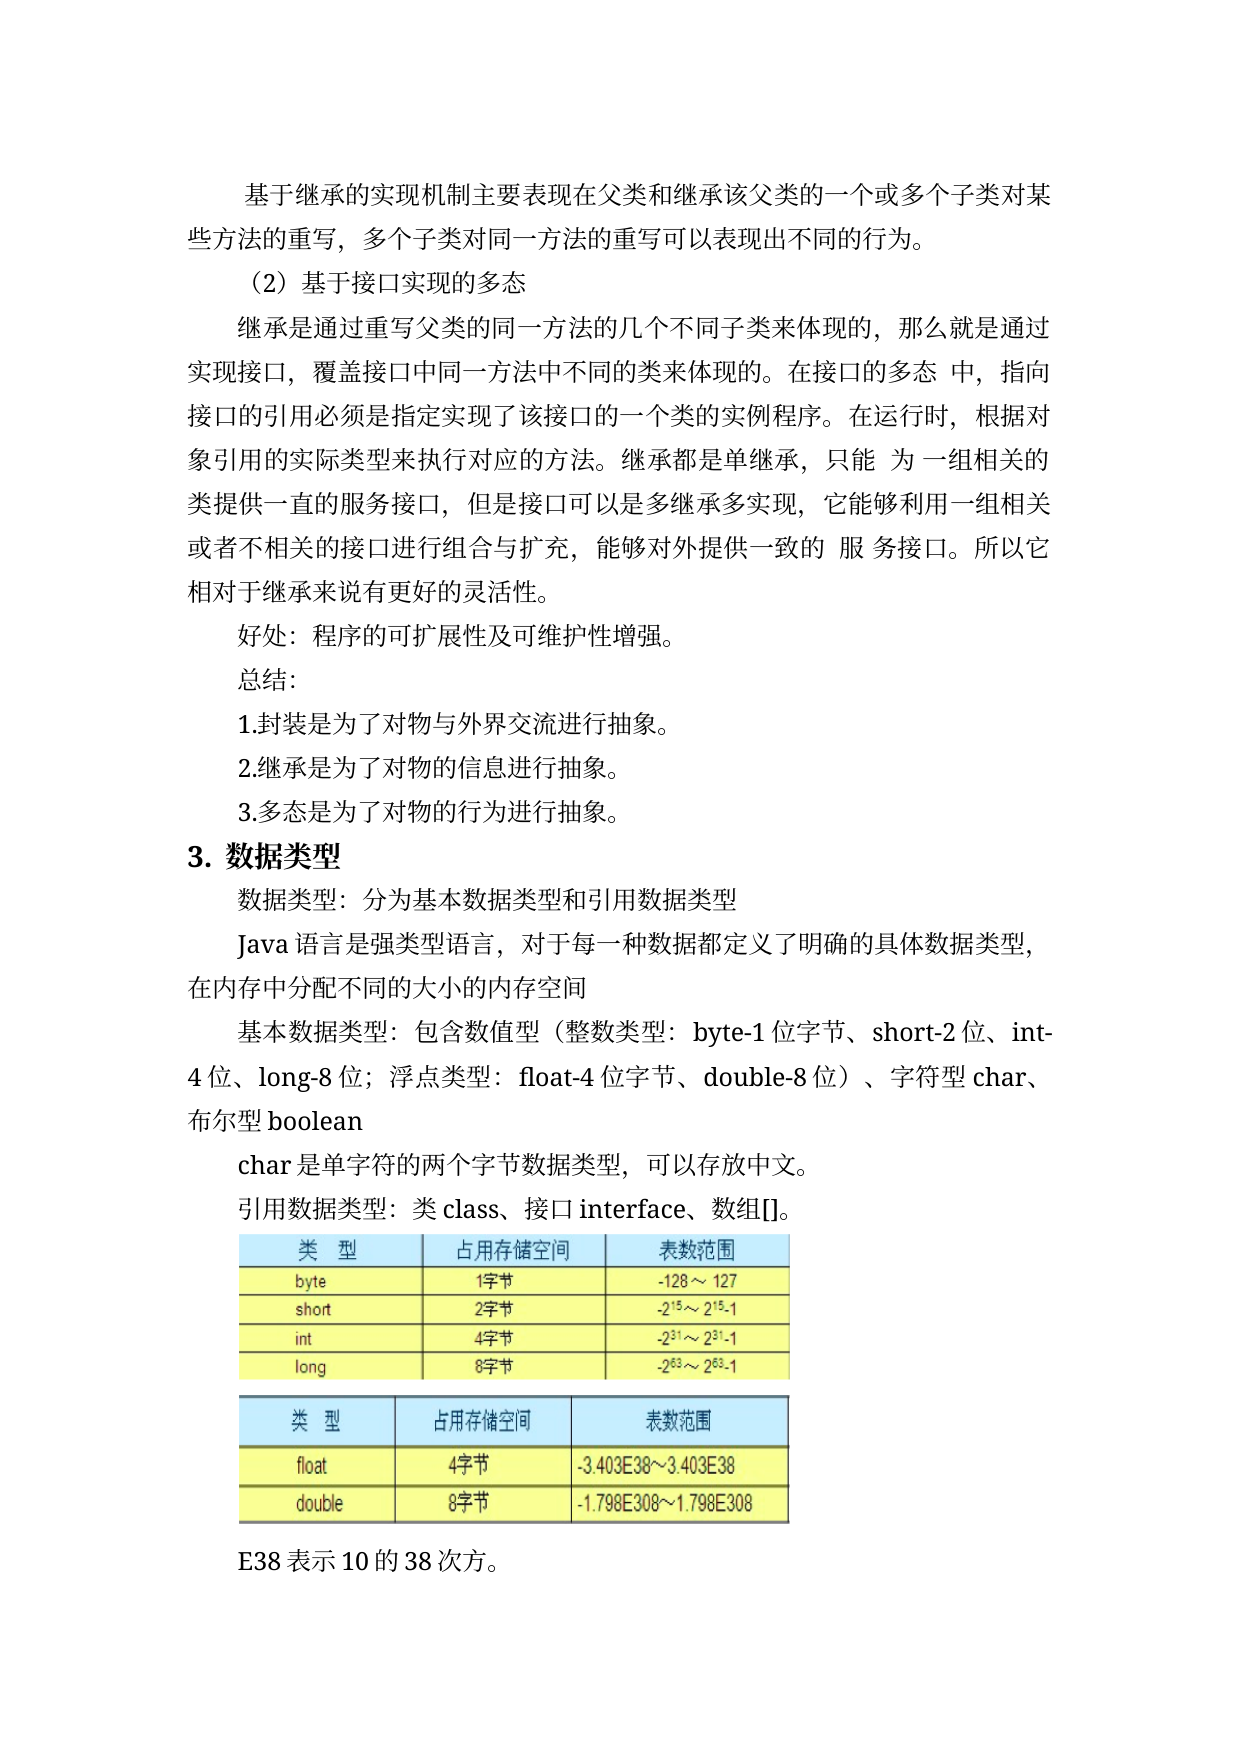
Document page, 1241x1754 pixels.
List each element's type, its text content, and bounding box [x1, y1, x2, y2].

list 好处：程序的可扩展性及可维护性增强。 [187, 613, 1053, 657]
list （2）基于接口实现的多态 [187, 260, 1053, 304]
list Java语言是强类型语言，对于每一种数据都定义了明确的具体数据类型，在内存中分配不同的大小的内存空间 [187, 921, 1053, 1009]
list 基本数据类型：包含数值型（整数类型：byte-1位字节、short-2位、int-4位、long-8位；浮点类型：float-4位字节、double-8位）、字符型char、布尔型boolean [187, 1009, 1053, 1141]
list 3.多态是为了对物的行为进行抽象。 [187, 789, 1053, 833]
list 总结： [187, 657, 1053, 701]
list 2.继承是为了对物的信息进行抽象。 [187, 745, 1053, 789]
list char是单字符的两个字节数据类型，可以存放中文。 [187, 1141, 1053, 1185]
list 1.封装是为了对物与外界交流进行抽象。 [187, 701, 1053, 745]
list 继承是通过重写父类的同一方法的几个不同子类来体现的，那么就是通过实现接口，覆盖接口中同一方法中不同的类来体现的。在接口的多态 中，指向接口的引用必须是指定实现了该接口的一个类的实例程序。在运行时，根据对象引用的实际类型来执行对应的方法。继承都是单继承，只能 为 一组相关的类提供一直的服务接口，但是接口可以是多继承多实现，它能够利用一组相关或者不相关的接口进行组合与扩充，能够对外提供一致的 服 务接口。所以它相对于继承来说有更好的灵活性。 [187, 304, 1053, 613]
list 引用数据类型：类class、接口interface、数组[]。 [187, 1185, 1053, 1229]
list 基于继承的实现机制主要表现在父类和继承该父类的一个或多个子类对某些方法的重写，多个子类对同一方法的重写可以表现出不同的行为。 [187, 172, 1053, 260]
picture [237, 1229, 796, 1529]
list E38表示10的38次方。 [187, 1538, 1053, 1582]
list 数据类型：分为基本数据类型和引用数据类型 [187, 877, 1053, 921]
list 数据类型 [187, 833, 1053, 877]
